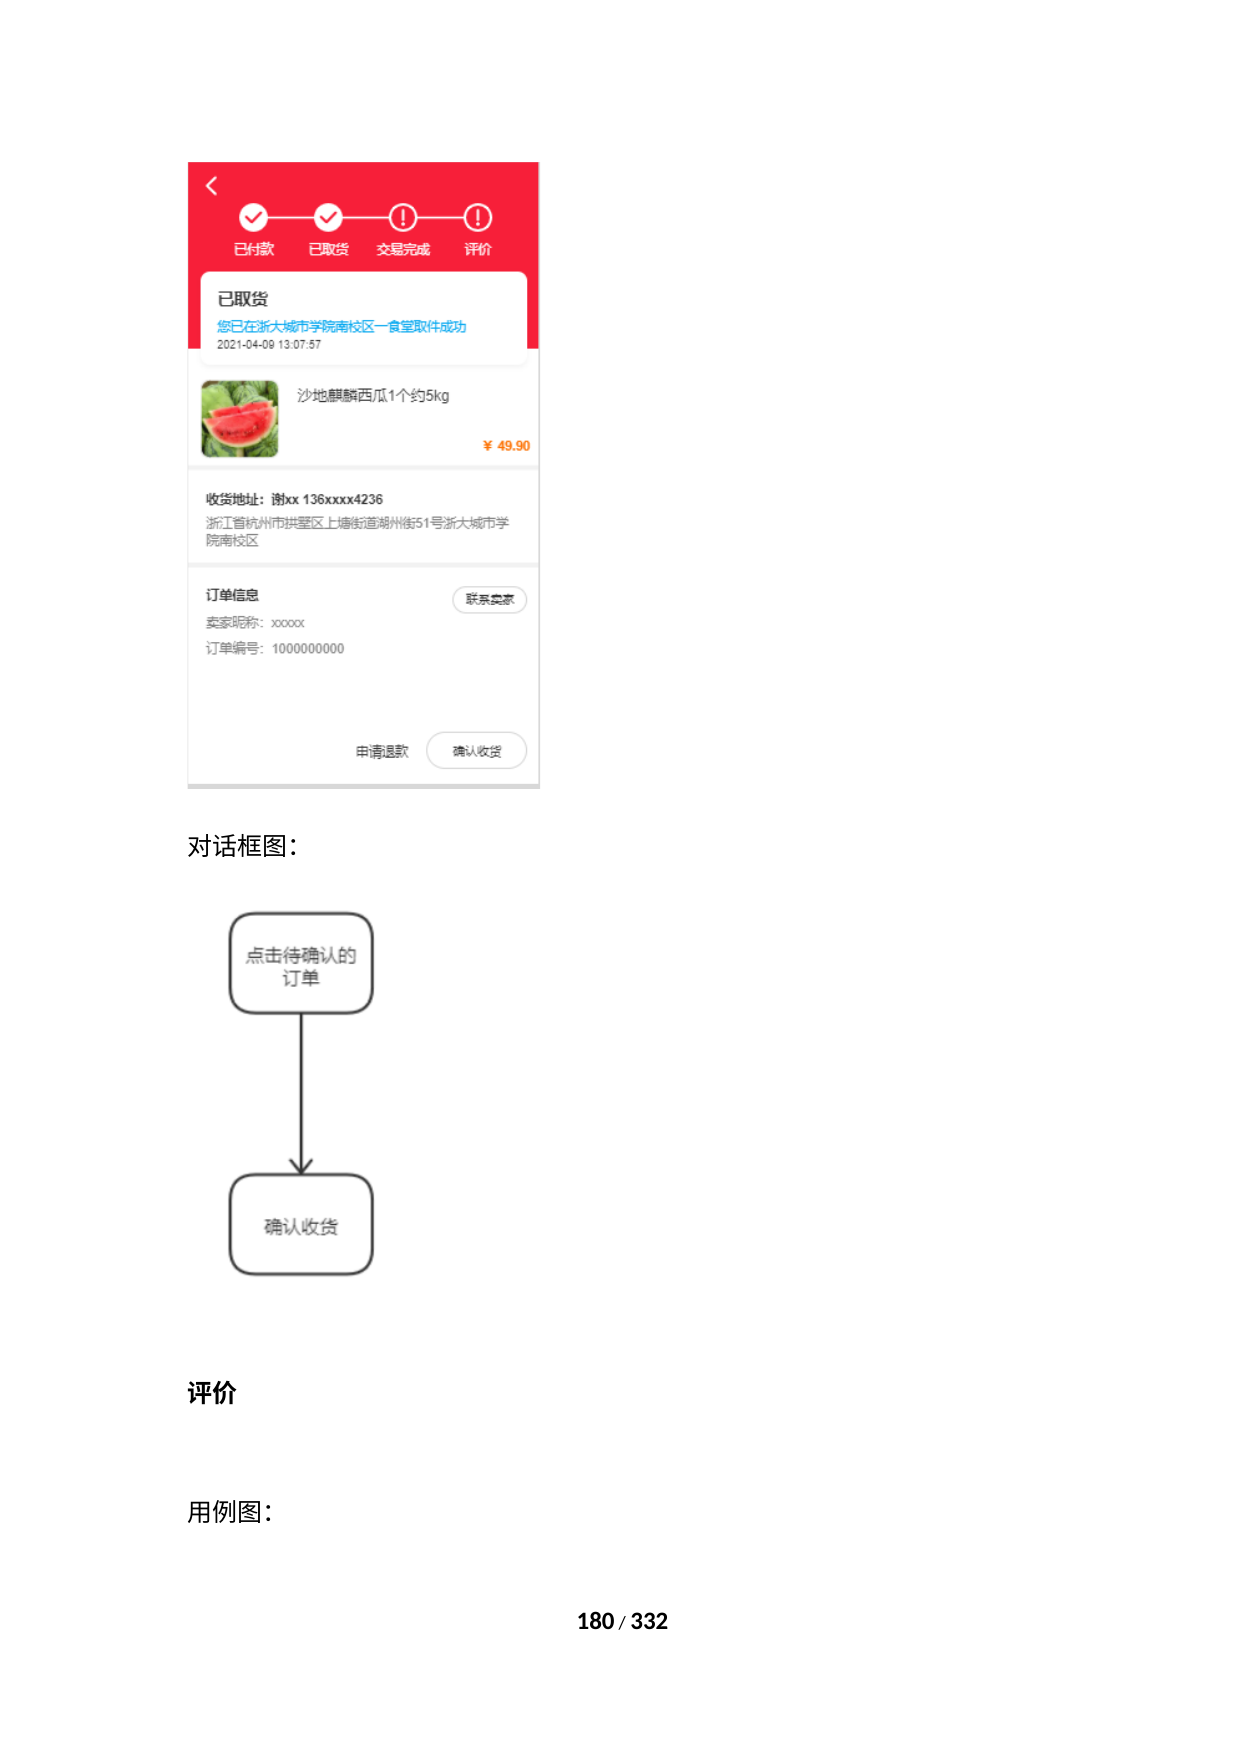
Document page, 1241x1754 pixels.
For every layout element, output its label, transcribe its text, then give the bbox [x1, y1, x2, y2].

picture [187, 877, 438, 1313]
picture [187, 162, 541, 789]
text 用例图： [187, 1478, 1053, 1543]
text 对话框图： [187, 812, 1053, 877]
text 评价 [187, 1359, 1053, 1424]
